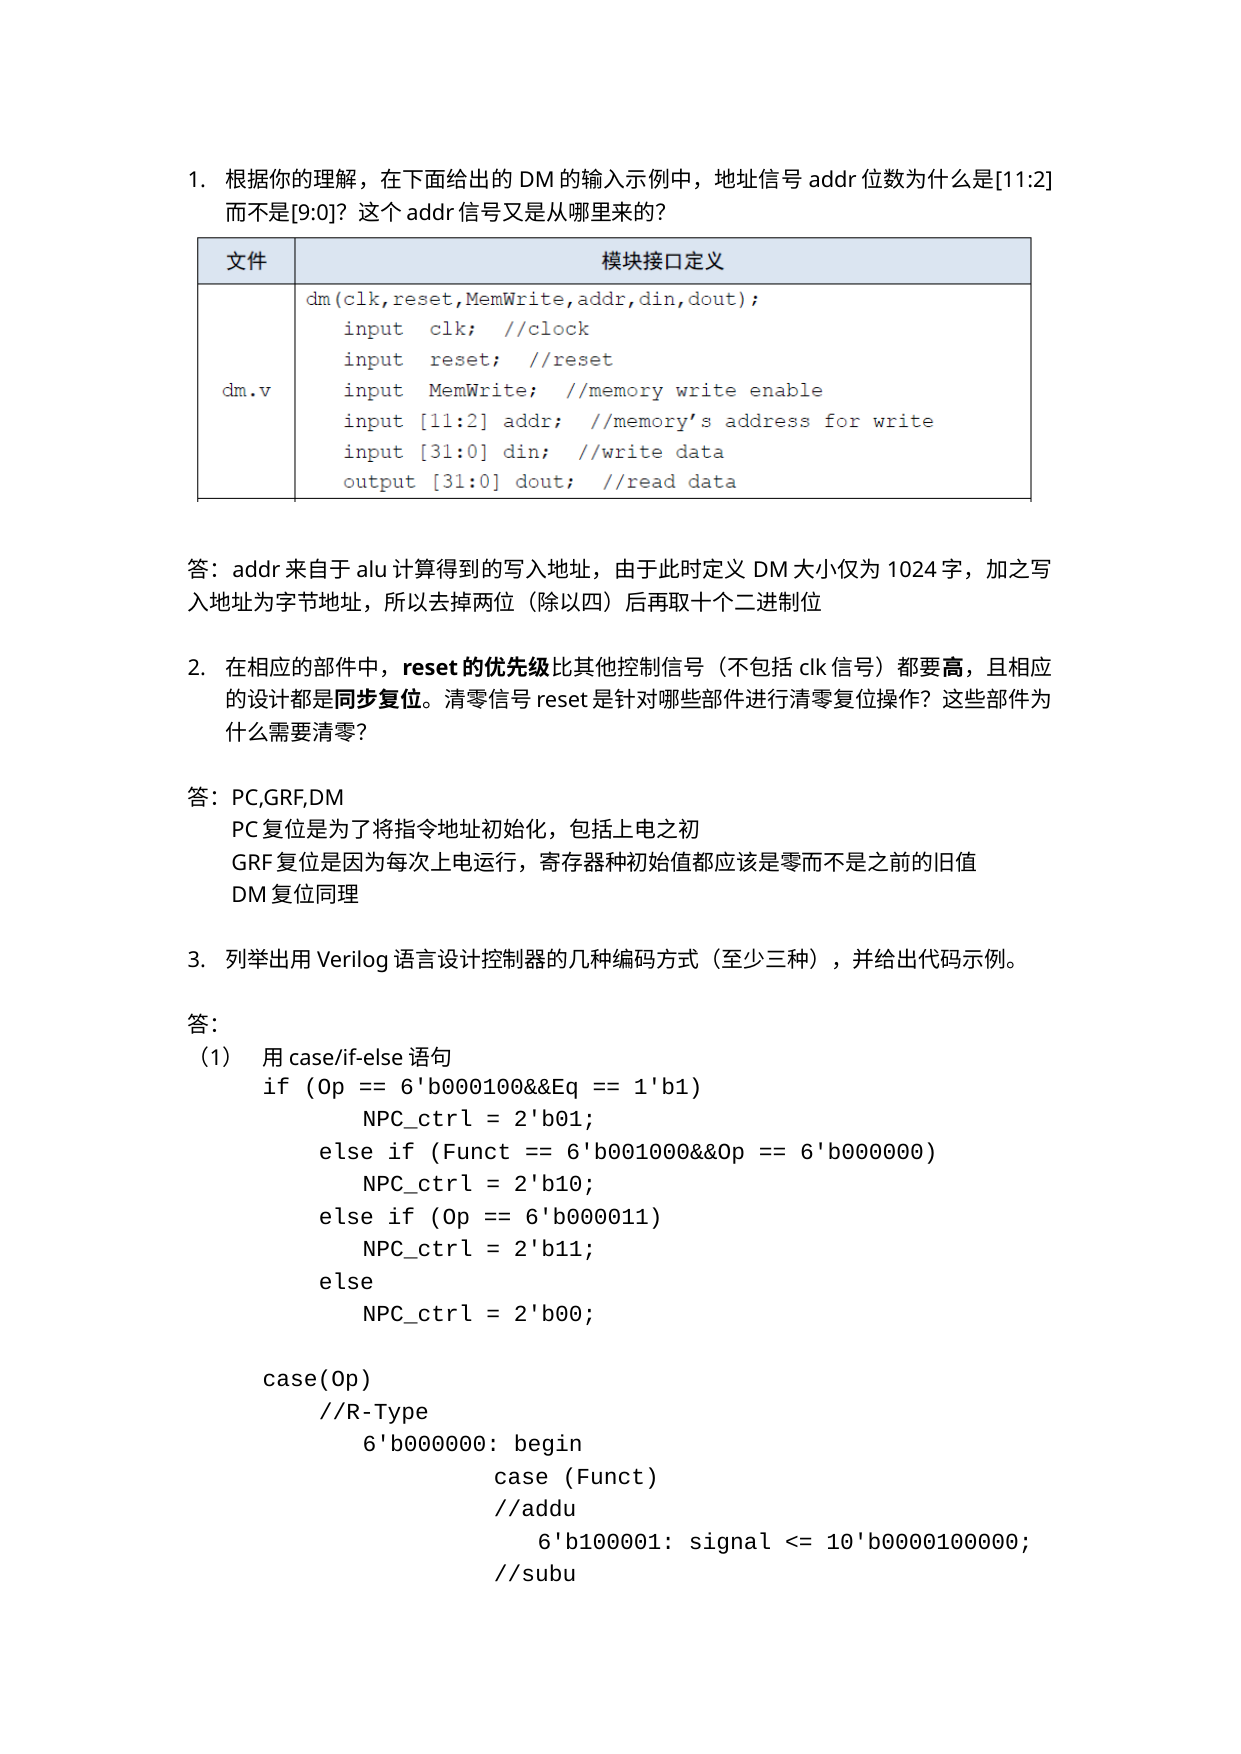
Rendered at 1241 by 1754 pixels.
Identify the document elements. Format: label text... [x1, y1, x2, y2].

list else if (Op == 6'b000011) [262, 1202, 1053, 1234]
list //subu [262, 1559, 1053, 1592]
text PC复位是为了将指令地址初始化，包括上电之初 [187, 812, 1053, 844]
list 6'b100001: signal <= 10'b0000100000; [262, 1527, 1053, 1559]
list if (Op == 6'b000100&&Eq == 1'b1) [262, 1072, 1053, 1104]
text DM复位同理 [187, 877, 1053, 909]
list 6'b000000: begin [262, 1429, 1053, 1462]
text 答：PC,GRF,DM [187, 779, 1053, 812]
list //R-Type [262, 1397, 1053, 1429]
list NPC_ctrl = 2'b01; [262, 1104, 1053, 1137]
text GRF复位是因为每次上电运行，寄存器种初始值都应该是零而不是之前的旧值 [187, 844, 1053, 877]
text 答： [187, 1007, 1053, 1039]
list NPC_ctrl = 2'b10; [262, 1169, 1053, 1202]
list NPC_ctrl = 2'b11; [262, 1234, 1053, 1267]
list case (Funct) [262, 1462, 1053, 1494]
list 用case/if-else语句 [187, 1039, 1053, 1072]
text 答：addr来自于alu计算得到的写入地址，由于此时定义DM大小仅为1024字，加之写入地址为字节地址，所以去掉两位（除以四）后再取十个二进制位 [187, 552, 1053, 617]
list 列举出用Verilog语言设计控制器的几种编码方式（至少三种），并给出代码示例。 [187, 942, 1053, 974]
list 在相应的部件中，reset的优先级比其他控制信号（不包括clk信号）都要高，且相应的设计都是同步复位。清零信号reset是针对哪些部件进行清零复位操作？这些部件为什么需要清零？ [187, 649, 1053, 747]
list //addu [262, 1494, 1053, 1527]
list 根据你的理解，在下面给出的DM的输入示例中，地址信号addr位数为什么是[11:2]而不是[9:0]？这个addr信号又是从哪里来的？ [187, 162, 1053, 227]
picture [187, 227, 1052, 502]
list NPC_ctrl = 2'b00; [262, 1299, 1053, 1332]
list case(Op) [262, 1364, 1053, 1397]
list else [262, 1267, 1053, 1299]
list else if (Funct == 6'b001000&&Op == 6'b000000) [262, 1137, 1053, 1169]
